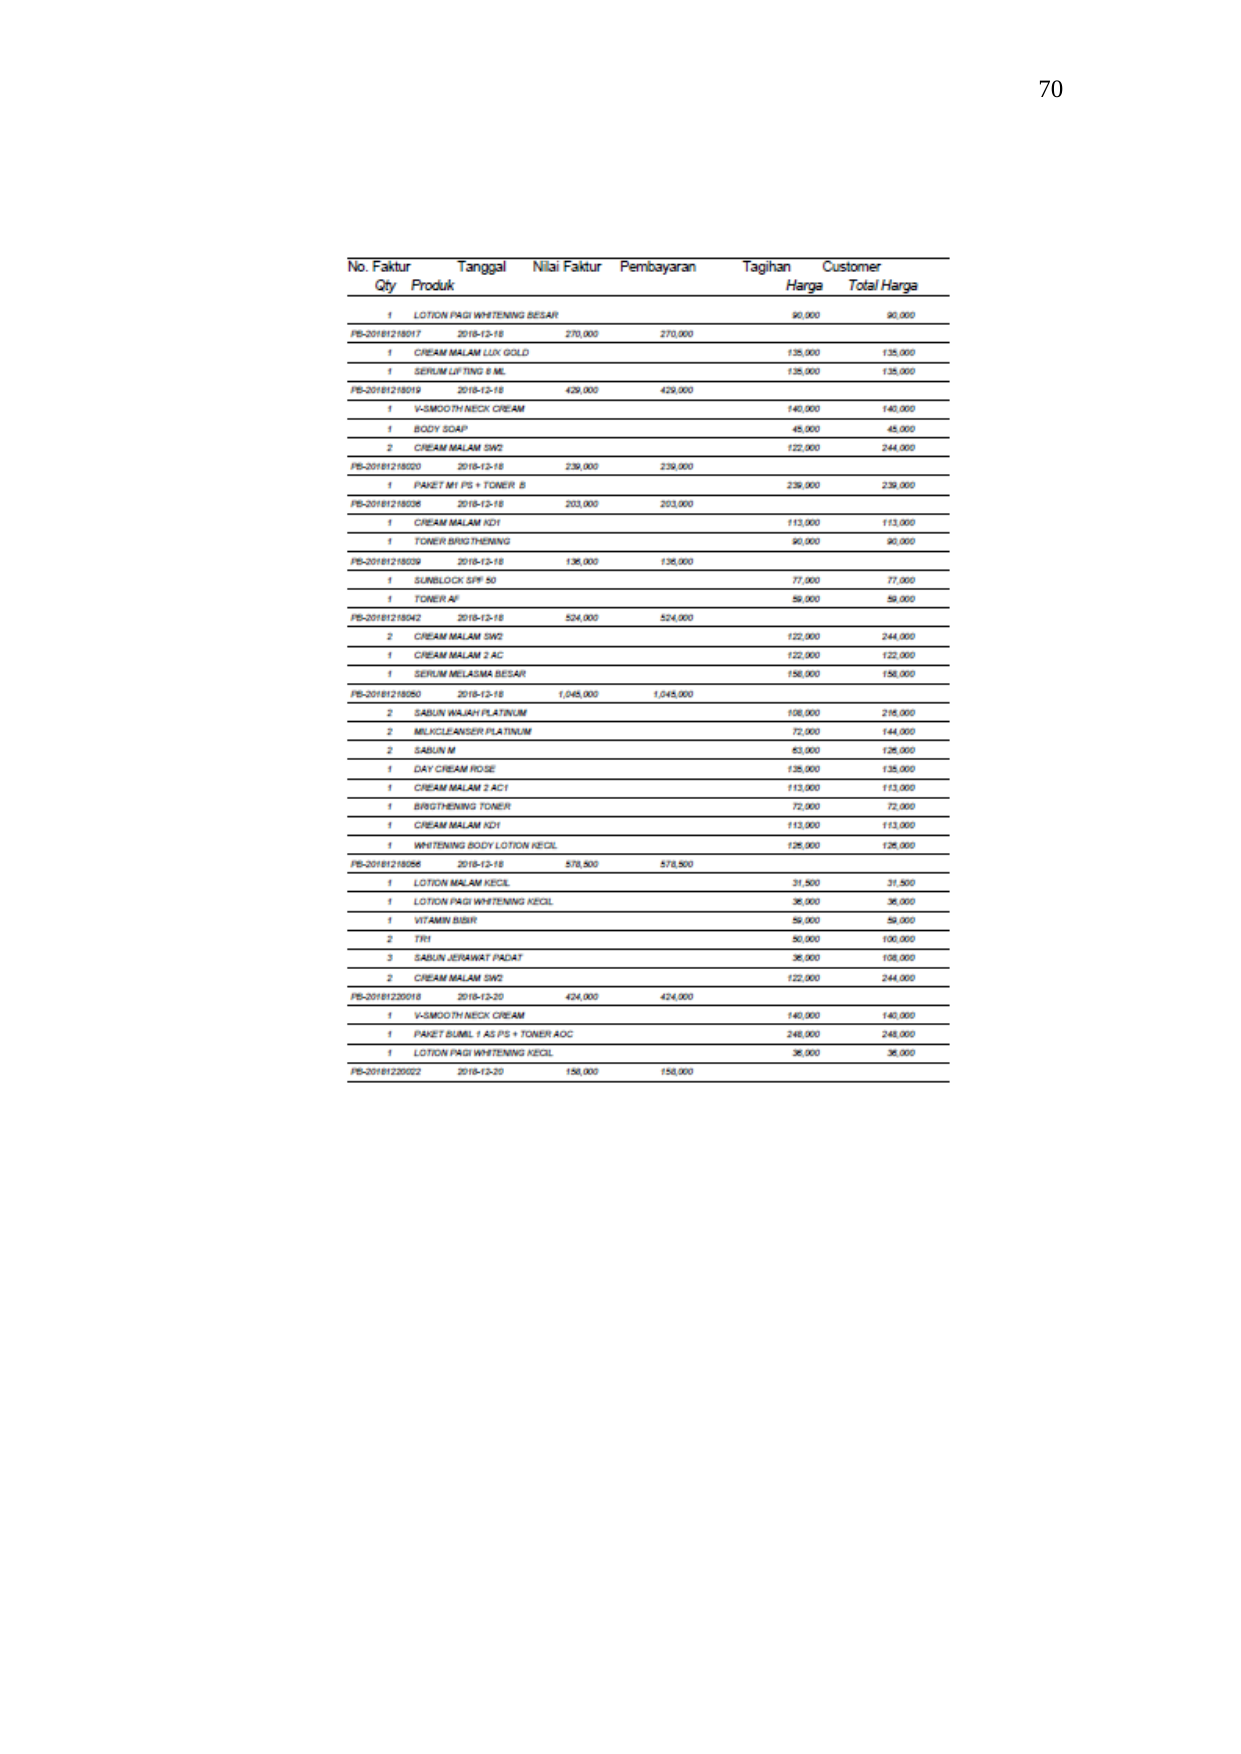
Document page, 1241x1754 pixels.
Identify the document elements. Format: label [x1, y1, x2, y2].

picture [335, 236, 964, 1139]
